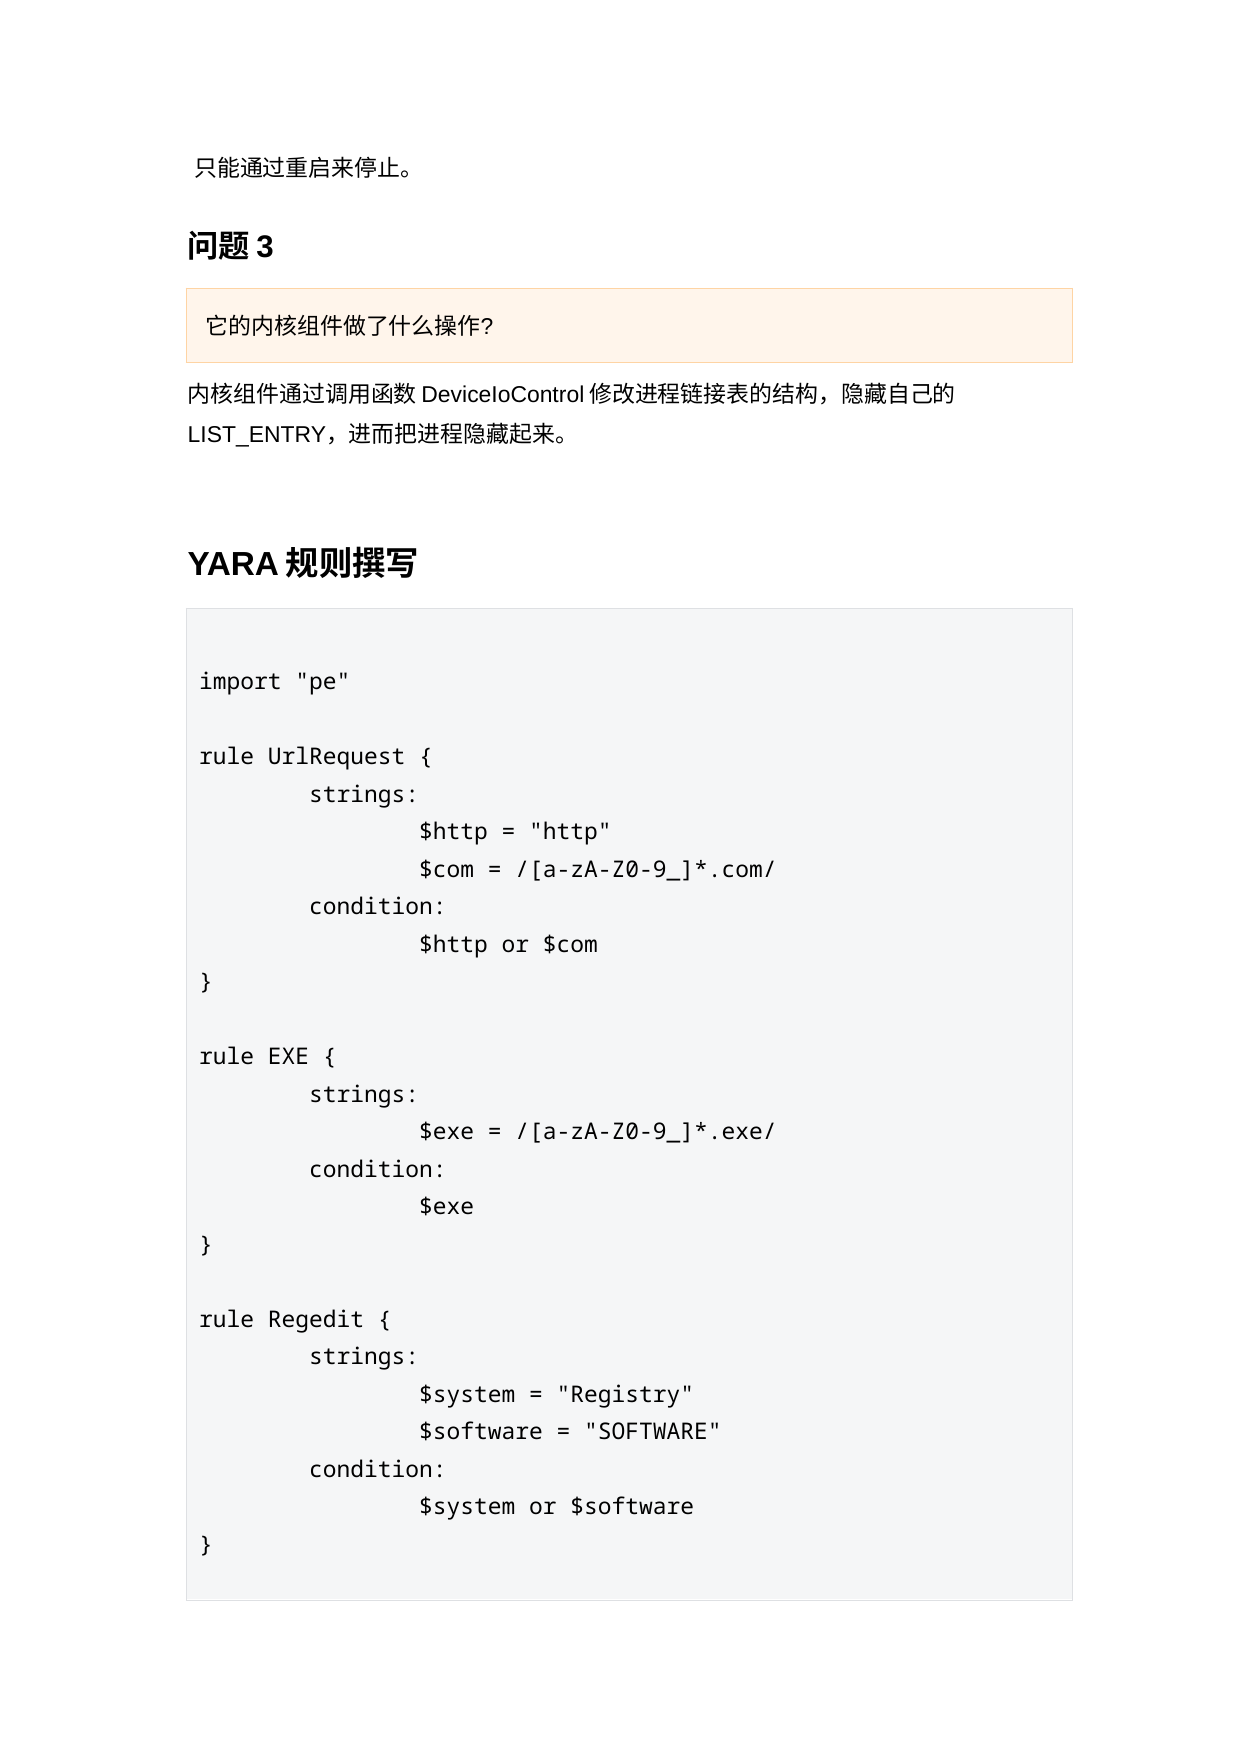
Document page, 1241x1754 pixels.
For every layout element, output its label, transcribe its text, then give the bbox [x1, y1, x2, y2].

text 只能通过重启来停止。 [187, 150, 1053, 183]
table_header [187, 609, 1072, 1599]
text 内核组件通过调用函数DeviceIoControl修改进程链接表的结构，隐藏自己的LIST_ENTRY，进而把进程隐藏起来。 [187, 376, 1053, 449]
text 问题3 [187, 221, 1053, 266]
text YARA规则撰写 [187, 537, 1053, 585]
table_header 它的内核组件做了什么操作? [187, 289, 1072, 362]
